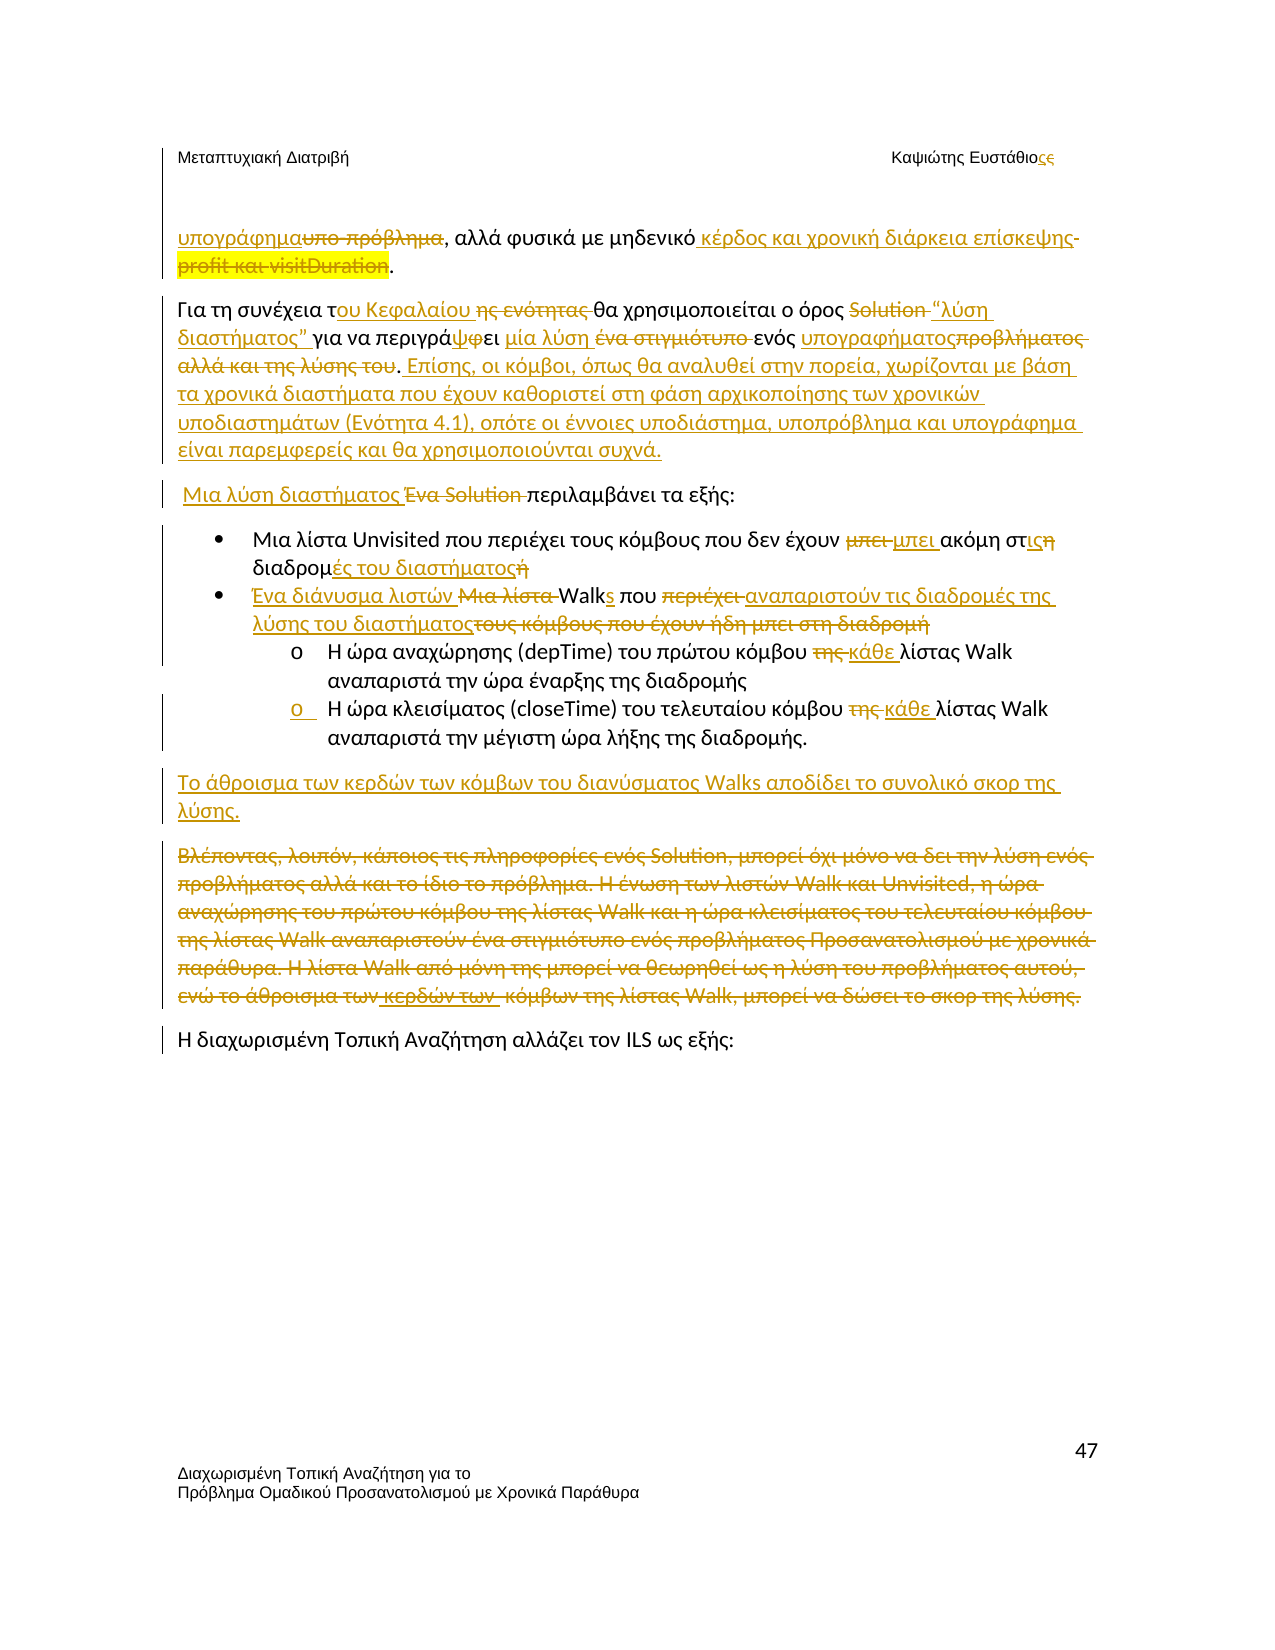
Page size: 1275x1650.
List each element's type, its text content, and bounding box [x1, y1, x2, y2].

text περιλαμβάνει τα εξής: [177, 480, 1098, 508]
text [177, 223, 1098, 279]
list Η ώρα κλεισίματος (closeTime) του τελευταίου κόμβου λίστας Walk αναπαριστά την μέγιστη ώρα λήξης της διαδρομής. [290, 694, 1098, 751]
text Για τη συνέχεια τθα χρησιμοποιείται ο όρος για να περιγράει ενός . [177, 296, 1098, 464]
list Walk που [215, 581, 1098, 637]
text Η διαχωρισμένη Τοπική Αναζήτηση αλλάζει τον ILS ως εξής: [177, 1026, 1098, 1054]
list Μια λίστα Unvisited που περιέχει τους κόμβους που δεν έχουν ακόμη στ διαδρομ [215, 525, 1098, 581]
list Η ώρα αναχώρησης (depTime) του πρώτου κόμβου λίστας Walk αναπαριστά την ώρα έναρξης της διαδρομής [290, 637, 1098, 694]
